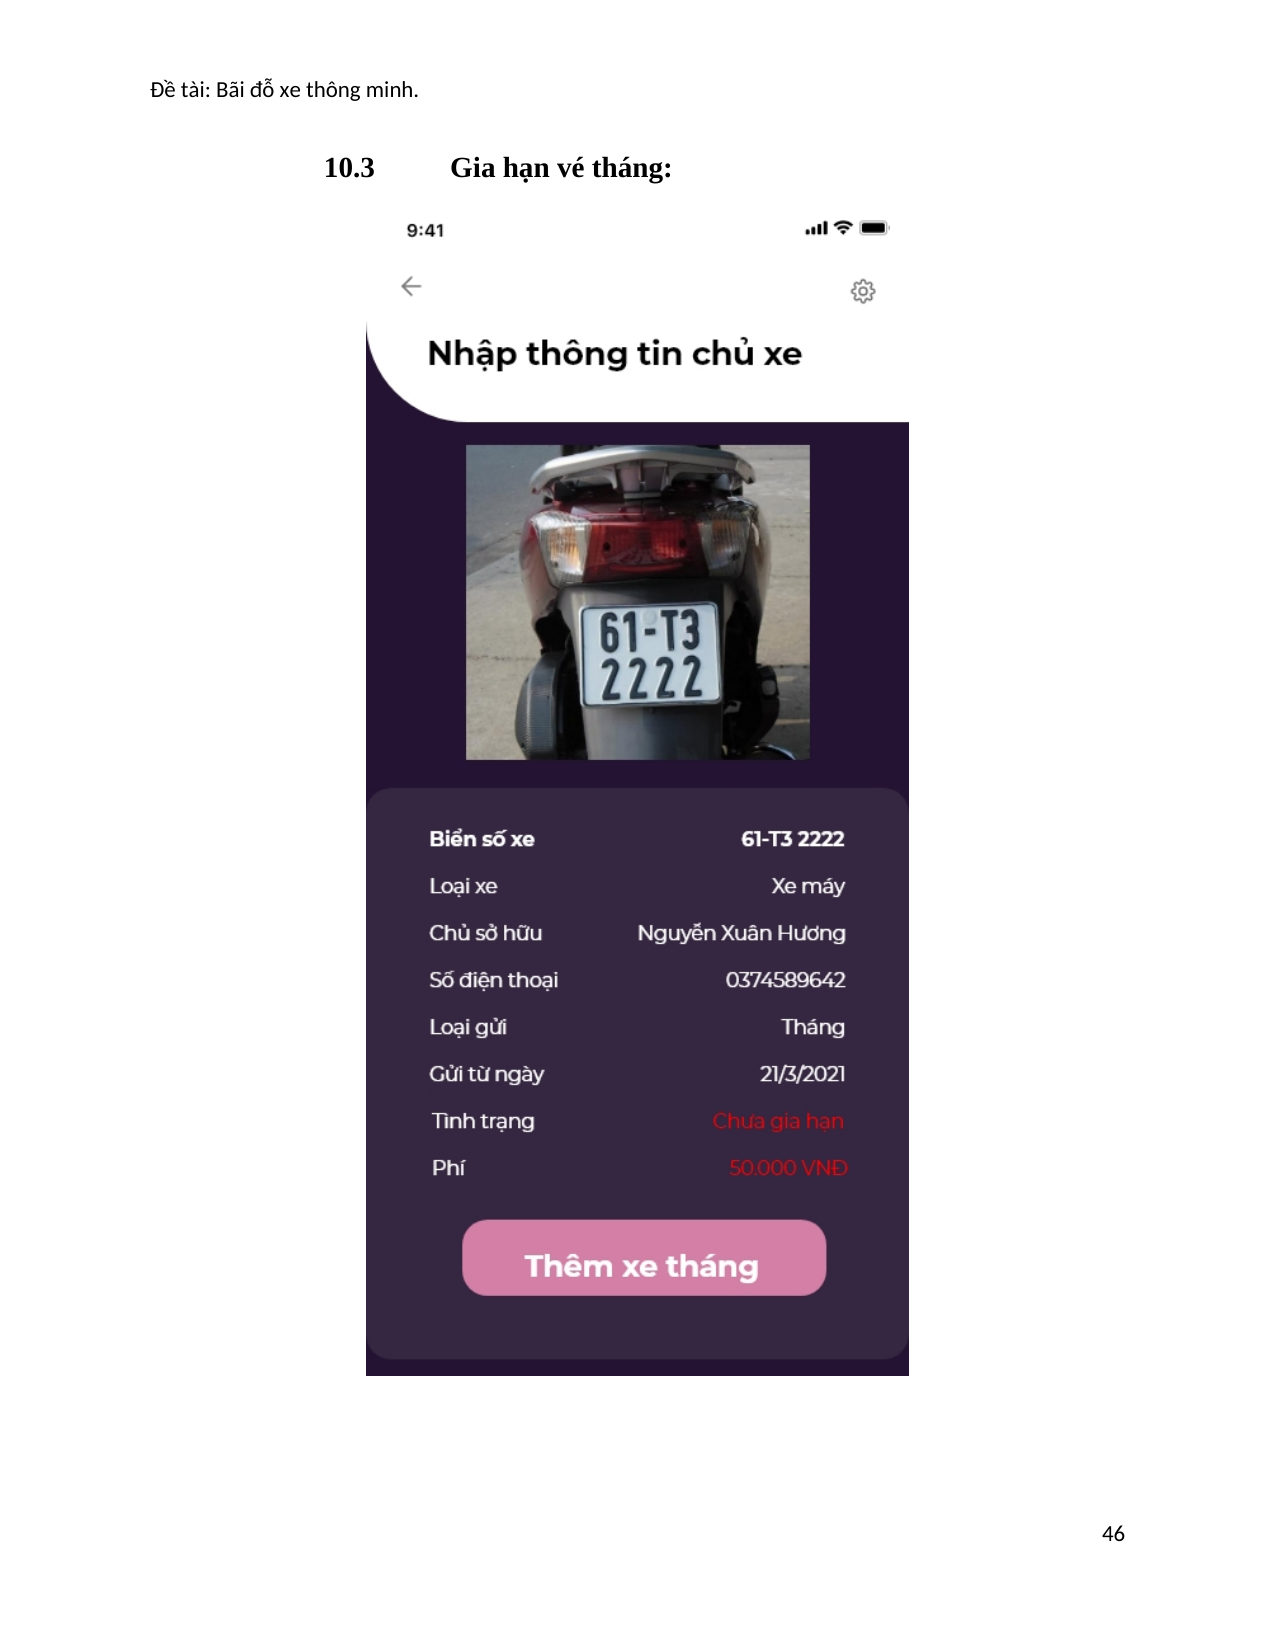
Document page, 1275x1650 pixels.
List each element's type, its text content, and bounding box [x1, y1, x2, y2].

picture [366, 200, 909, 1376]
text Gia hạn vé tháng: [300, 150, 1125, 183]
